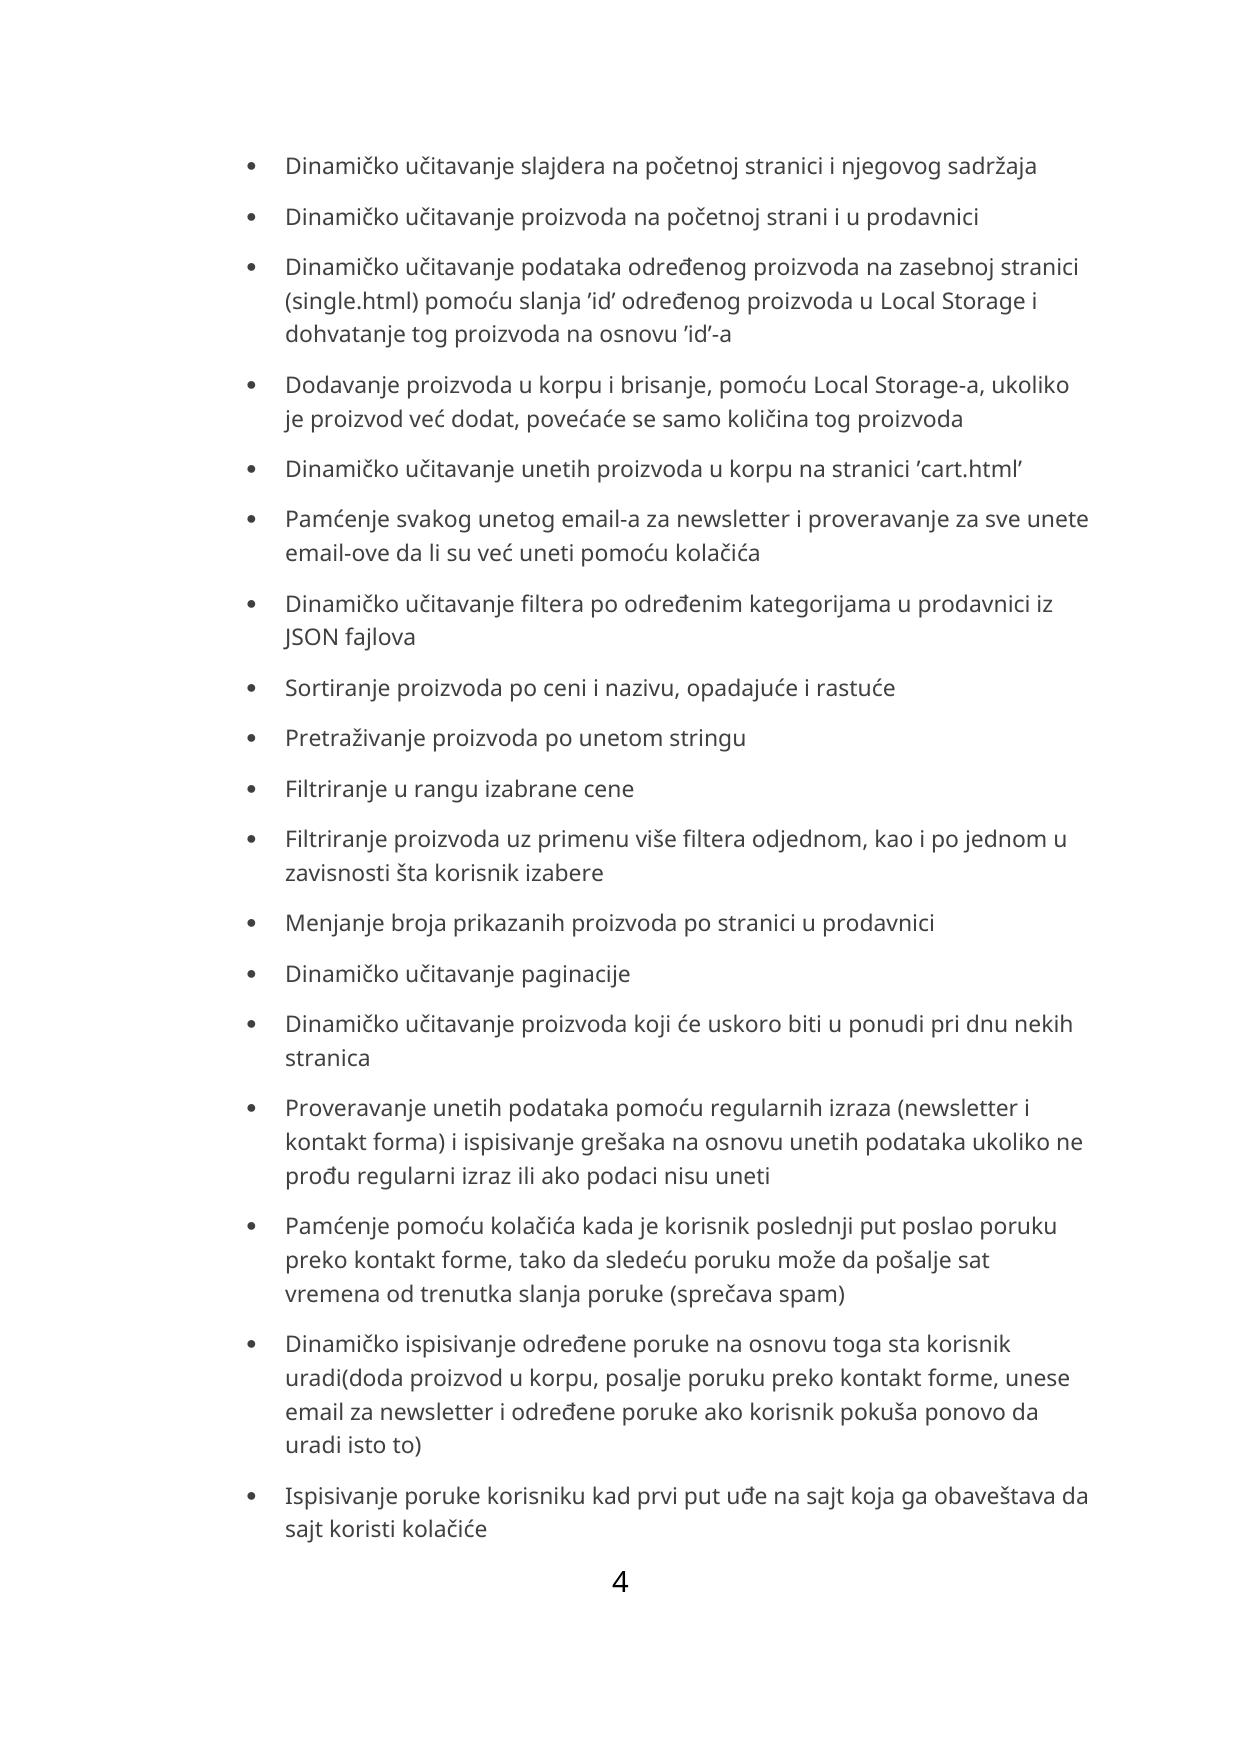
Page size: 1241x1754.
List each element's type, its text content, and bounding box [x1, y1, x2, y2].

list Dinamičko učitavanje proizvoda na početnoj strani i u prodavnici [247, 200, 1090, 232]
list Dinamičko ispisivanje određene poruke na osnovu toga sta korisnik uradi(doda proizvod u korpu, posalje poruku preko kontakt forme, unese email za newsletter i određene poruke ako korisnik pokuša ponovo da uradi isto to) [247, 1328, 1090, 1460]
list Dinamičko učitavanje filtera po određenim kategorijama u prodavnici iz JSON fajlova [247, 587, 1090, 652]
list Pamćenje pomoću kolačića kada je korisnik poslednji put poslao poruku preko kontakt forme, tako da sledeću poruku može da pošalje sat vremena od trenutka slanja poruke (sprečava spam) [247, 1210, 1090, 1309]
list Dinamičko učitavanje unetih proizvoda u korpu na stranici ’cart.html’ [247, 453, 1090, 484]
list Proveravanje unetih podataka pomoću regularnih izraza (newsletter i kontakt forma) i ispisivanje grešaka na osnovu unetih podataka ukoliko ne prođu regularni izraz ili ako podaci nisu uneti [247, 1092, 1090, 1191]
list Pamćenje svakog unetog email-a za newsletter i proveravanje za sve unete email-ove da li su već uneti pomoću kolačića [247, 503, 1090, 568]
list Ispisivanje poruke korisniku kad prvi put uđe na sajt koja ga obaveštava da sajt koristi kolačiće [247, 1479, 1090, 1544]
list Dinamičko učitavanje slajdera na početnoj stranici i njegovog sadržaja [247, 150, 1090, 181]
list Dinamičko učitavanje paginacije [247, 957, 1090, 989]
list Filtriranje u rangu izabrane cene [247, 772, 1090, 804]
list Dinamičko učitavanje podataka određenog proizvoda na zasebnoj stranici (single.html) pomoću slanja ’id’ određenog proizvoda u Local Storage i dohvatanje tog proizvoda na osnovu ’id’-a [247, 251, 1090, 349]
list Filtriranje proizvoda uz primenu više filtera odjednom, kao i po jednom u zavisnosti šta korisnik izabere [247, 823, 1090, 888]
list Pretraživanje proizvoda po unetom stringu [247, 722, 1090, 753]
list Sortiranje proizvoda po ceni i nazivu, opadajuće i rastuće [247, 672, 1090, 703]
list Menjanje broja prikazanih proizvoda po stranici u prodavnici [247, 907, 1090, 938]
list Dinamičko učitavanje proizvoda koji će uskoro biti u ponudi pri dnu nekih stranica [247, 1008, 1090, 1073]
list Dodavanje proizvoda u korpu i brisanje, pomoću Local Storage-a, ukoliko je proizvod već dodat, povećaće se samo količina tog proizvoda [247, 369, 1090, 434]
